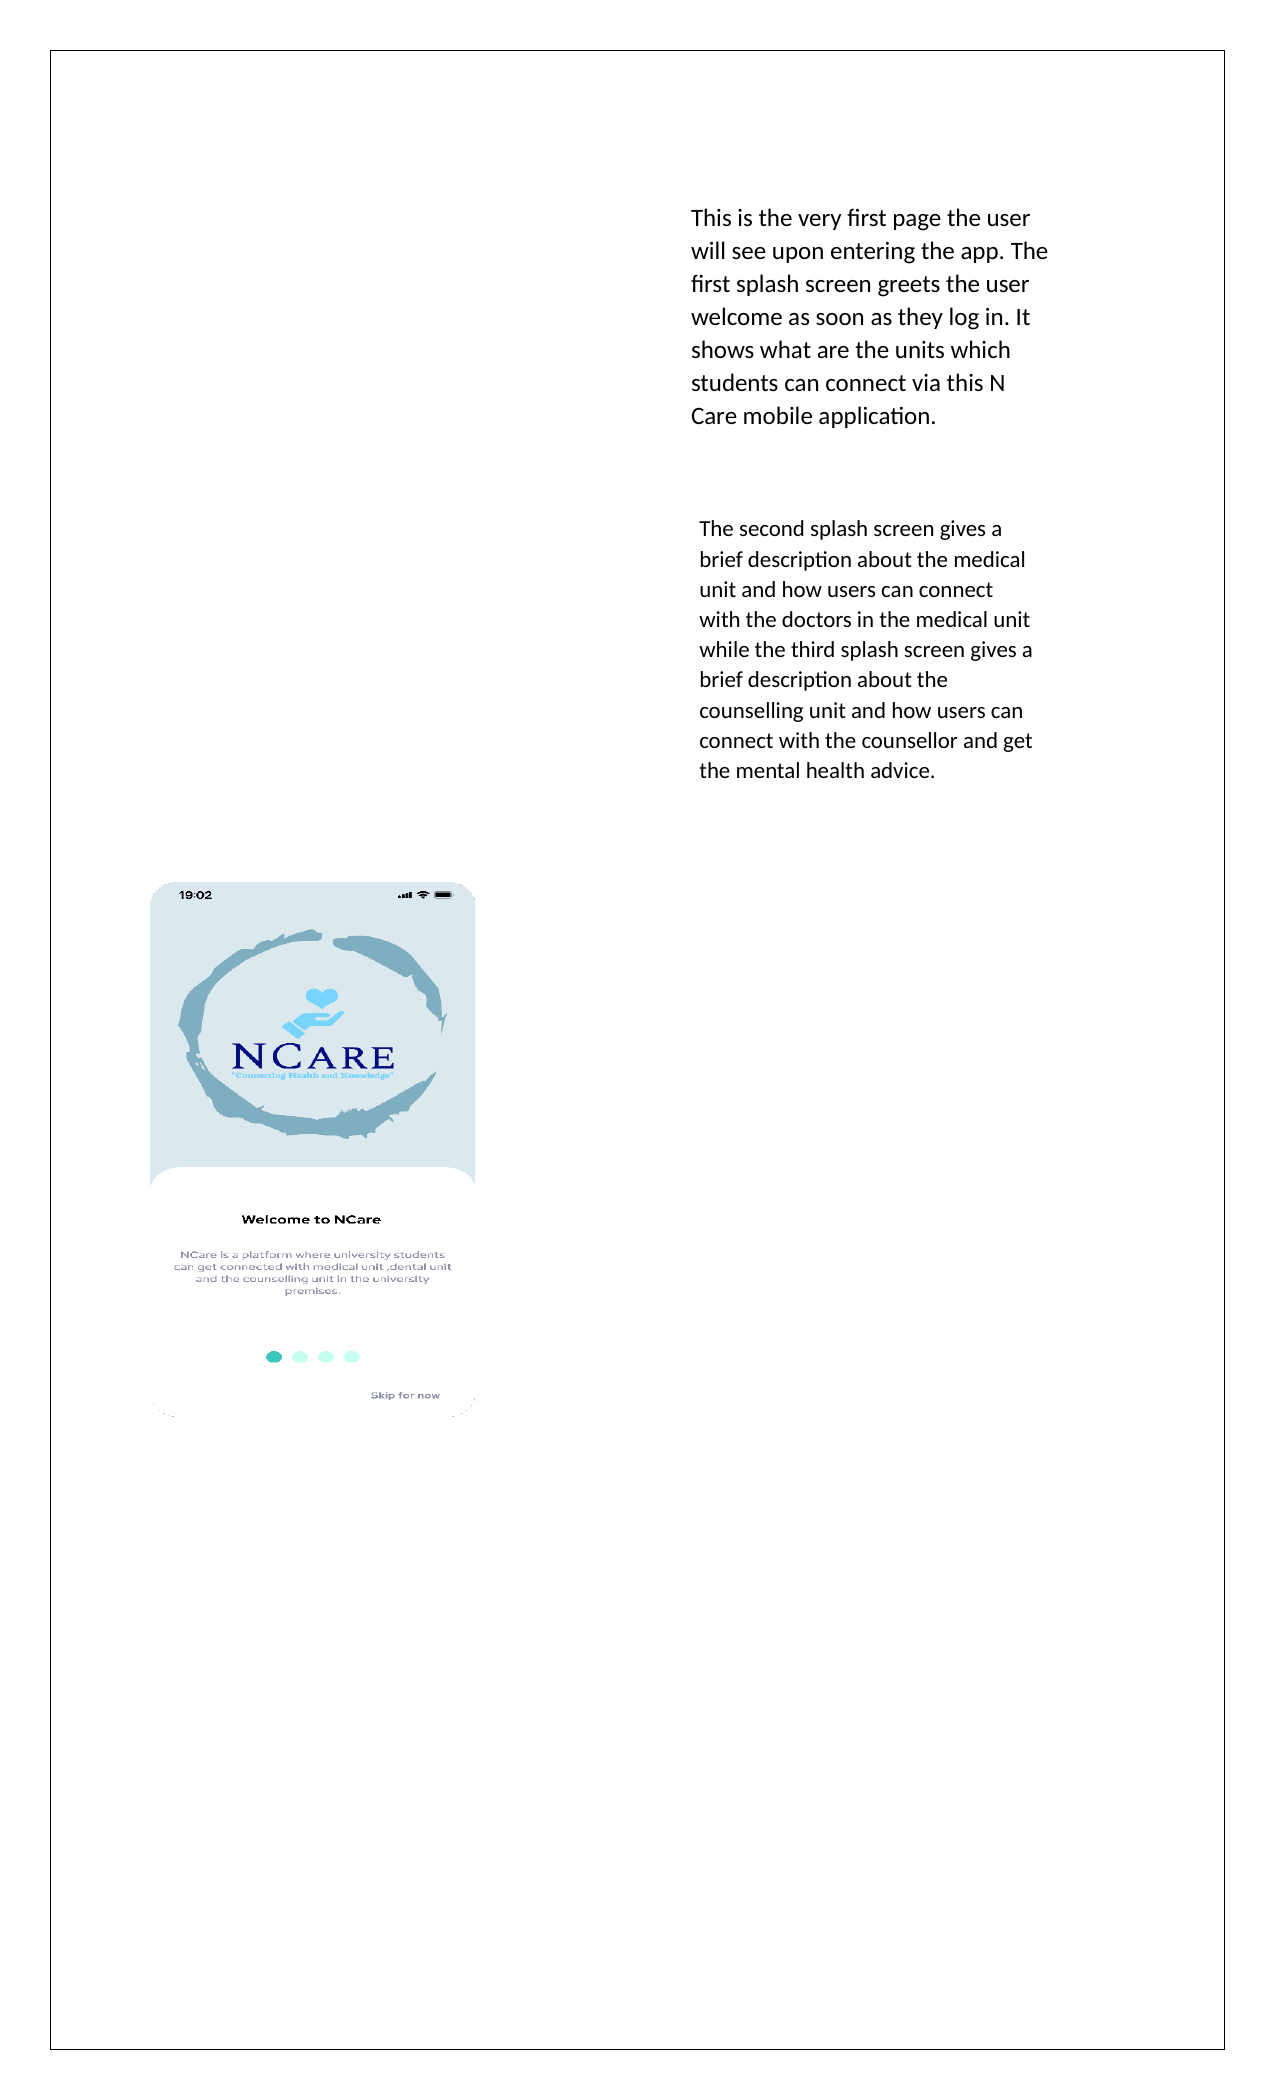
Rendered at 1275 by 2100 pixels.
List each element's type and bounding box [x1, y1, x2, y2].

picture [150, 882, 475, 1417]
